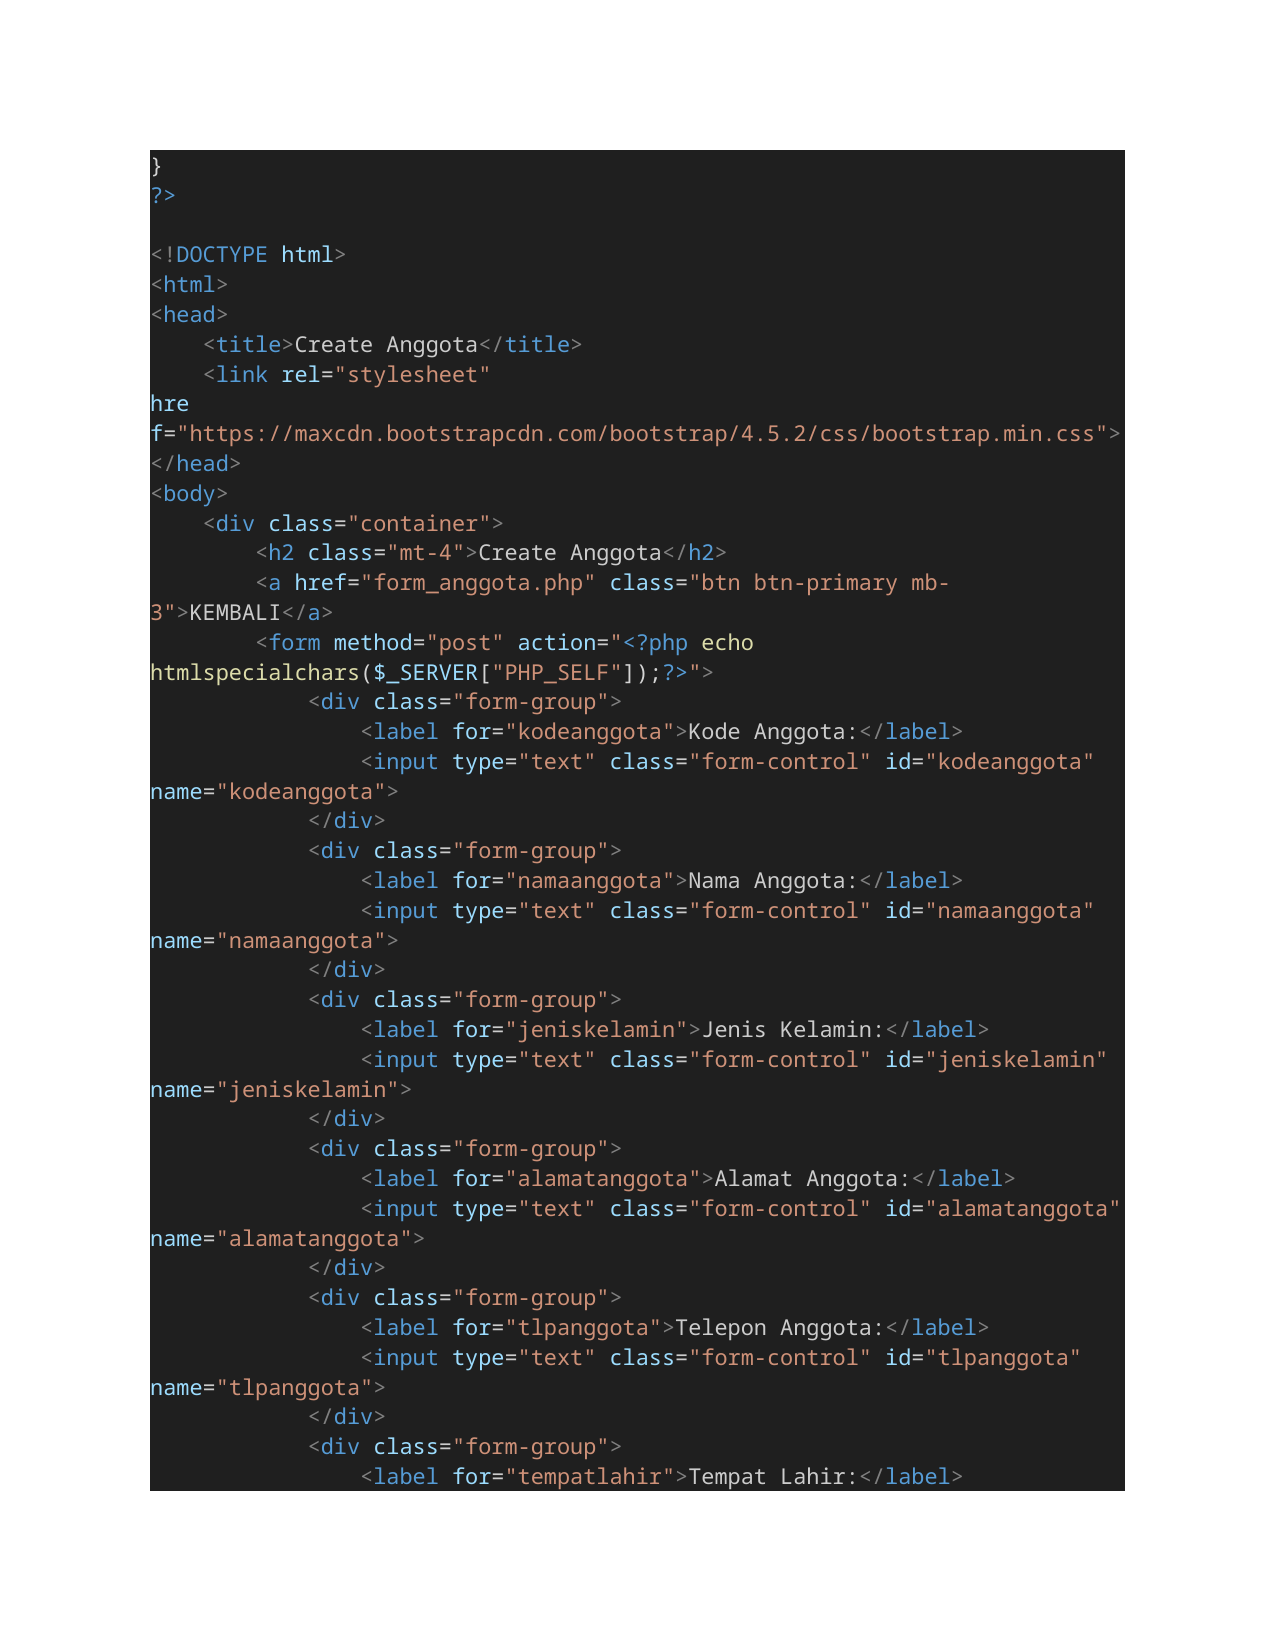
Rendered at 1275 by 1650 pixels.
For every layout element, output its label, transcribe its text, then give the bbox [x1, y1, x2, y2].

text <div class="form-group"> [150, 686, 1125, 716]
text <label for="tlpanggota">Telepon Anggota:</label> [150, 1312, 1125, 1342]
text </head> [150, 448, 1125, 478]
text </div> [150, 1252, 1125, 1282]
text <head> [150, 299, 1125, 329]
text <body> [150, 478, 1125, 507]
text <input type="text" class="form-control" id="namaanggota" name="namaanggota"> [150, 895, 1125, 954]
text </div> [150, 954, 1125, 984]
text <label for="jeniskelamin">Jenis Kelamin:</label> [150, 1014, 1125, 1044]
text <div class="form-group"> [150, 984, 1125, 1014]
text } [150, 150, 1125, 180]
text <!DOCTYPE html> [150, 239, 1125, 269]
text <label for="namaanggota">Nama Anggota:</label> [150, 865, 1125, 895]
text <html> [150, 269, 1125, 299]
text <a href="form_anggota.php" class="btn btn-primary mb-3">KEMBALI</a> [150, 567, 1125, 627]
text ?> [150, 180, 1125, 209]
text <div class="container"> [150, 507, 1125, 537]
text <input type="text" class="form-control" id="alamatanggota" name="alamatanggota"> [150, 1193, 1125, 1252]
text <form method="post" action="<?php echo htmlspecialchars($_SERVER["PHP_SELF"]);?>"> [150, 627, 1125, 686]
text <link rel="stylesheet" href="https://maxcdn.bootstrapcdn.com/bootstrap/4.5.2/css/bootstrap.min.css"> [150, 358, 1125, 448]
text <h2 class="mt-4">Create Anggota</h2> [150, 537, 1125, 567]
text </div> [150, 1401, 1125, 1431]
text <div class="form-group"> [150, 1282, 1125, 1312]
text <label for="alamatanggota">Alamat Anggota:</label> [150, 1163, 1125, 1193]
text <label for="kodeanggota">Kode Anggota:</label> [150, 716, 1125, 746]
text <div class="form-group"> [150, 835, 1125, 865]
text <label for="tempatlahir">Tempat Lahir:</label> [150, 1461, 1125, 1491]
text <input type="text" class="form-control" id="jeniskelamin" name="jeniskelamin"> [150, 1044, 1125, 1103]
text <div class="form-group"> [150, 1133, 1125, 1163]
text </div> [150, 1103, 1125, 1133]
text </div> [150, 805, 1125, 835]
text <input type="text" class="form-control" id="tlpanggota" name="tlpanggota"> [150, 1342, 1125, 1401]
text <title>Create Anggota</title> [150, 329, 1125, 358]
text <div class="form-group"> [150, 1431, 1125, 1461]
text <input type="text" class="form-control" id="kodeanggota" name="kodeanggota"> [150, 746, 1125, 805]
